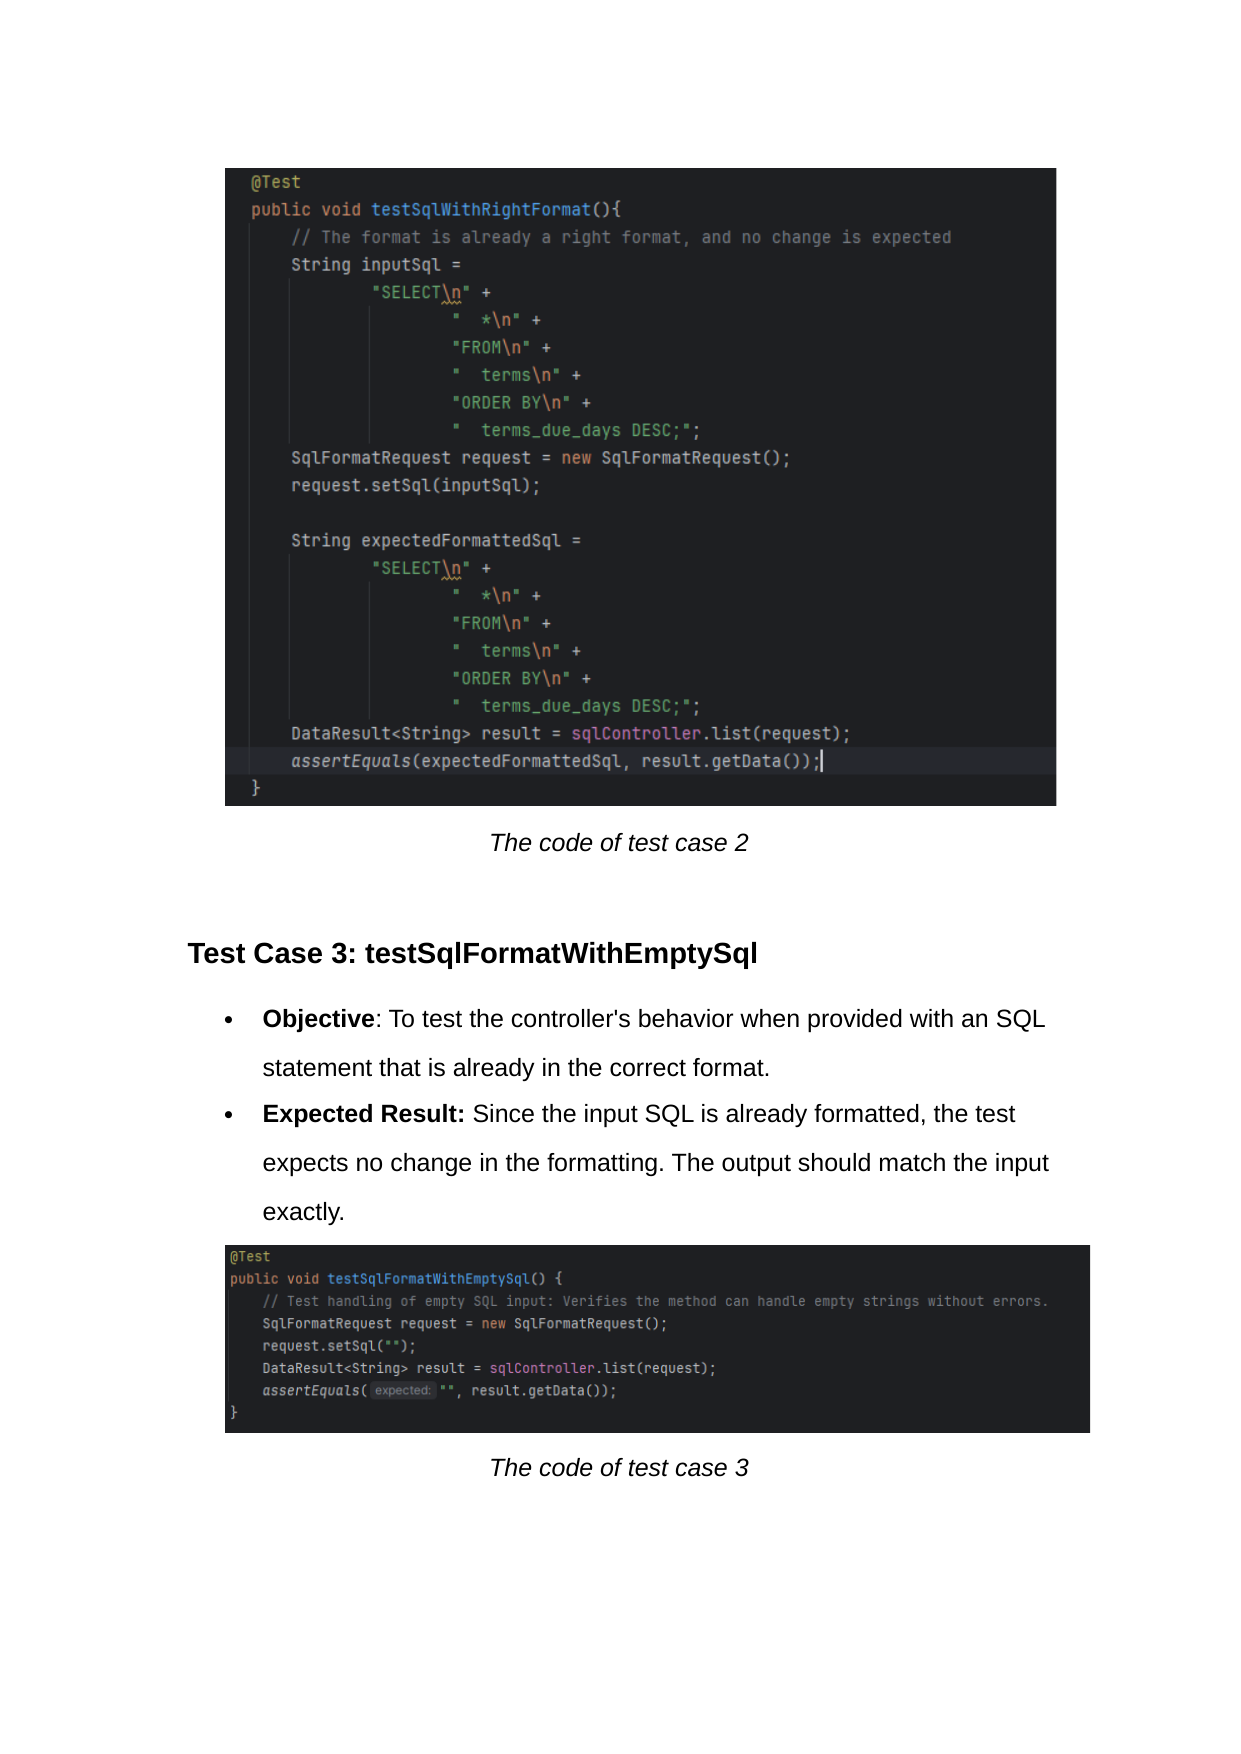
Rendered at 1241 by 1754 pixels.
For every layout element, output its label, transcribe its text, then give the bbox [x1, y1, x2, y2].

text Test Case 3: testSqlFormatWithEmptySql [187, 920, 1053, 985]
text The code of test case 2 [187, 826, 1053, 859]
list Expected Result: Since the input SQL is already formatted, the test expects no change in the formatting. The output should match the input exactly. [225, 1097, 1053, 1227]
text The code of test case 3 [187, 1451, 1053, 1484]
picture [225, 1245, 1091, 1433]
list Objective: To test the controller's behavior when provided with an SQL statement that is already in the correct format. [225, 1002, 1053, 1083]
picture [225, 168, 1057, 806]
